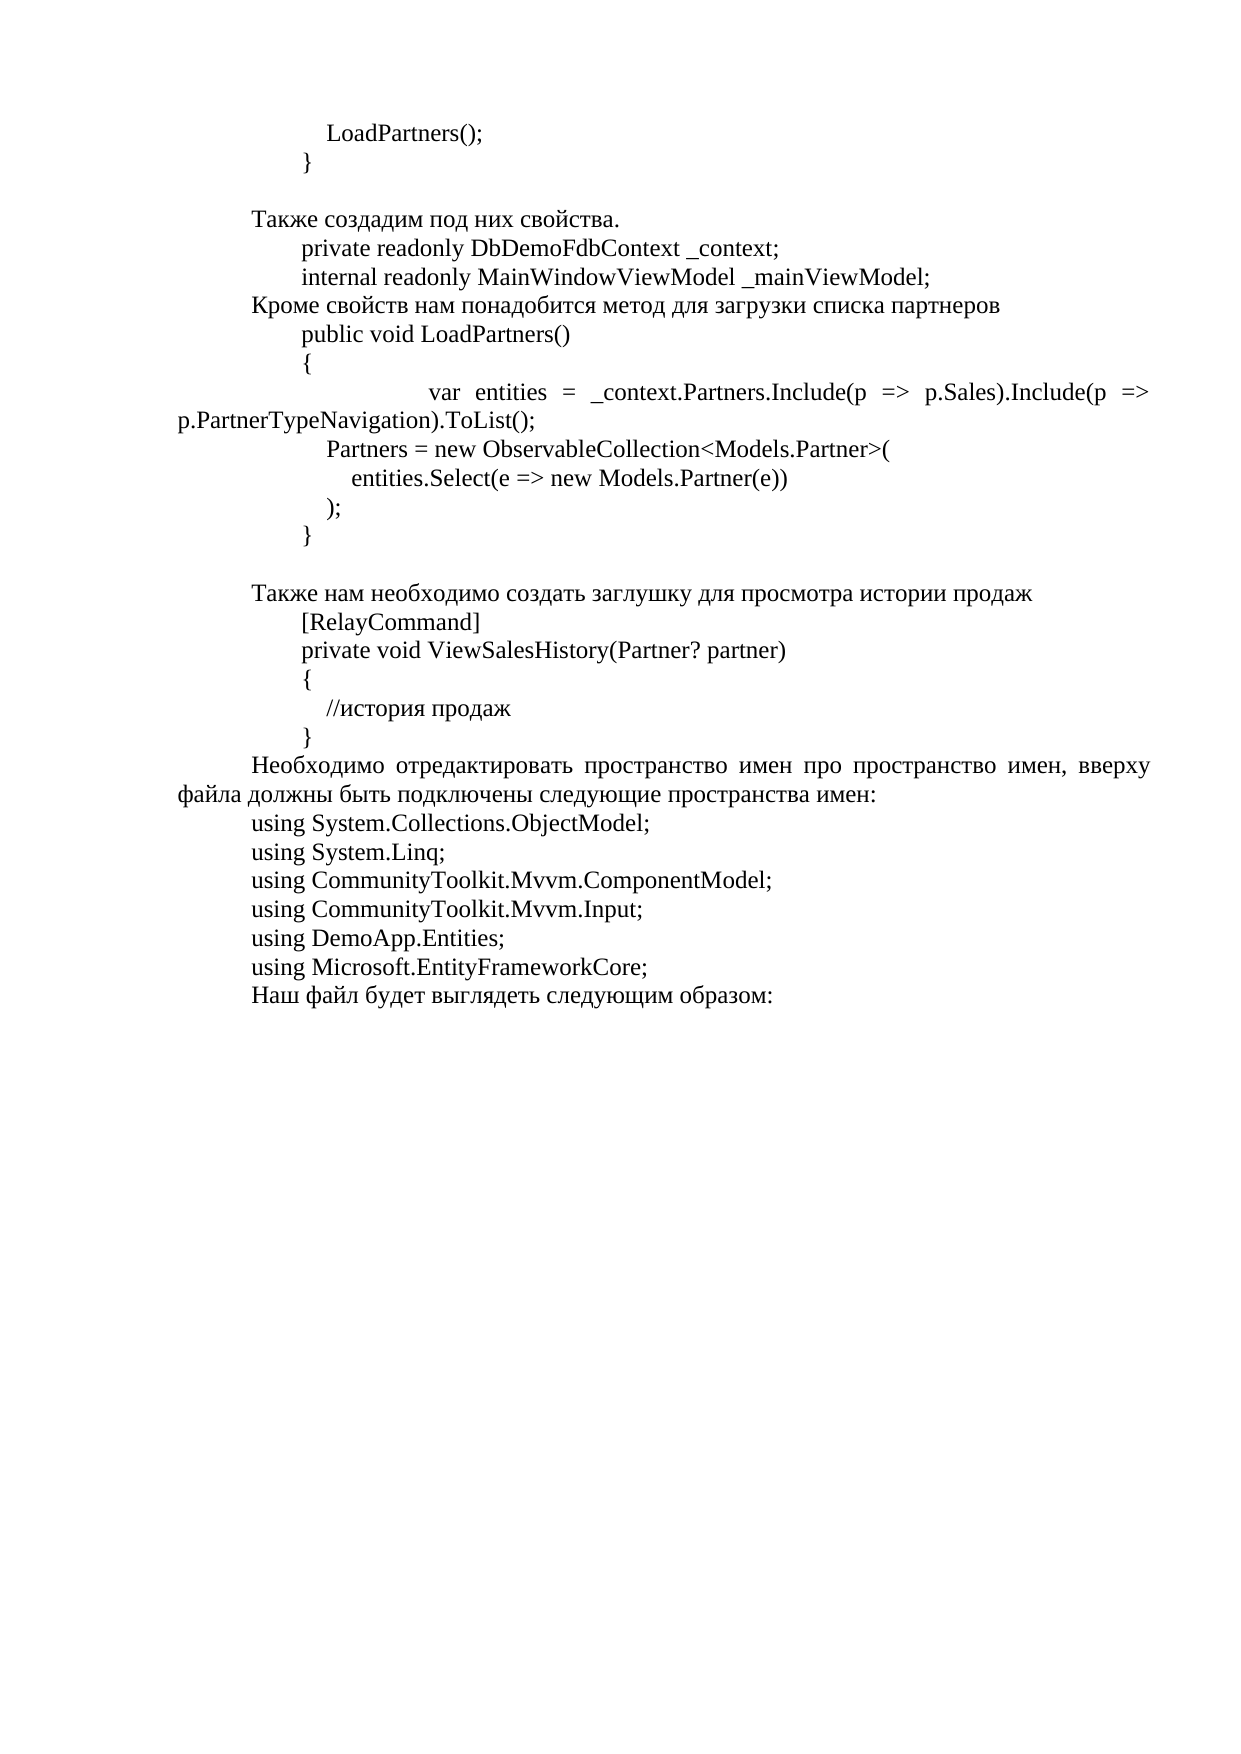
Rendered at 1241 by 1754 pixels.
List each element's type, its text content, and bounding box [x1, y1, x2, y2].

text internal readonly MainWindowViewModel _mainViewModel; [177, 262, 1152, 291]
text Также создадим под них свойства. [177, 204, 1152, 233]
text private readonly DbDemoFdbContext _context; [177, 233, 1152, 262]
text Кроме свойств нам понадобится метод для загрузки списка партнеров [177, 291, 1152, 319]
text using DemoApp.Entities; [177, 923, 1152, 952]
text LoadPartners(); [177, 118, 1152, 147]
text //история продаж [177, 693, 1152, 722]
text ); [177, 492, 1152, 521]
text { [177, 664, 1152, 693]
text } [177, 722, 1152, 751]
text public void LoadPartners() [177, 319, 1152, 348]
text using System.Collections.ObjectModel; [177, 808, 1152, 837]
text Необходимо отредактировать пространство имен про пространство имен, вверху файла должны быть подключены следующие пространства имен: [177, 751, 1152, 808]
text var entities = _context.Partners.Include(p => p.Sales).Include(p => p.PartnerTypeNavigation).ToList(); [177, 377, 1152, 434]
text private void ViewSalesHistory(Partner? partner) [177, 636, 1152, 664]
text Наш файл будет выглядеть следующим образом: [177, 981, 1152, 1009]
text entities.Select(e => new Models.Partner(e)) [177, 463, 1152, 492]
text Partners = new ObservableCollection<Models.Partner>( [177, 434, 1152, 463]
text using CommunityToolkit.Mvvm.ComponentModel; [177, 866, 1152, 894]
text } [177, 147, 1152, 176]
text } [177, 521, 1152, 549]
text using Microsoft.EntityFrameworkCore; [177, 952, 1152, 981]
text using System.Linq; [177, 837, 1152, 866]
text using CommunityToolkit.Mvvm.Input; [177, 894, 1152, 923]
text [RelayCommand] [177, 607, 1152, 636]
text { [177, 348, 1152, 377]
text Также нам необходимо создать заглушку для просмотра истории продаж [177, 578, 1152, 607]
